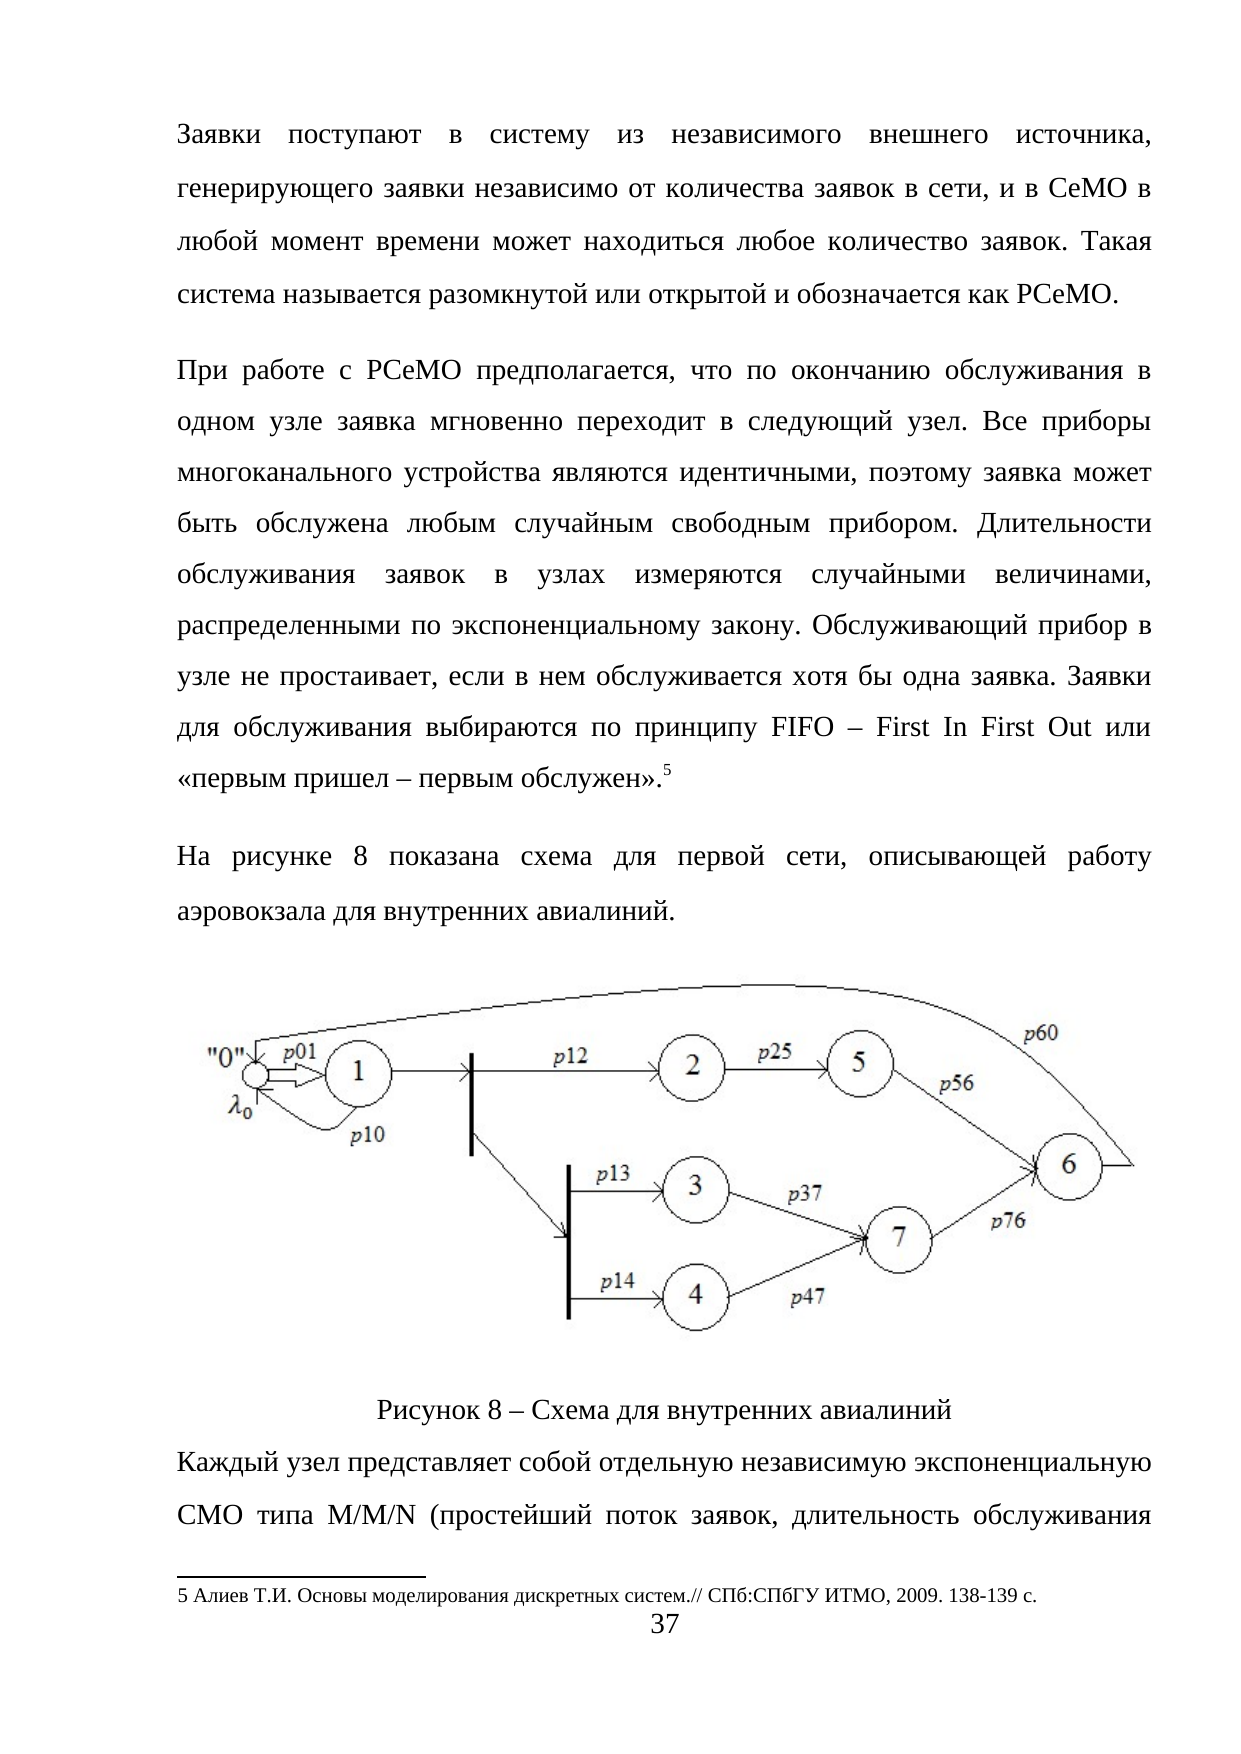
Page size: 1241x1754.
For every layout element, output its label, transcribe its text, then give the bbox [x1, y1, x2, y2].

text На рисунке 8 показана схема для первой сети, описывающей работу аэровокзала для внутренних авиалиний. [176, 838, 1153, 927]
picture [188, 963, 1163, 1357]
text При работе с РСеМО предполагается, что по окончанию обслуживания в одном узле заявка мгновенно переходит в следующий узел. Все приборы многоканального устройства являются идентичными, поэтому заявка может быть обслужена любым случайным свободным прибором. Длительности обслуживания заявок в узлах измеряются случайными величинами, распределенными по экспоненциальному закону. Обслуживающий прибор в узле не простаивает, если в нем обслуживается хотя бы одна заявка. Заявки для обслуживания выбираются по принципу FIFO – First In First Out или «первым пришел – первым обслужен». [176, 352, 1153, 793]
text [176, 1444, 1153, 1531]
text Заявки поступают в систему из независимого внешнего источника, генерирующего заявки независимо от количества заявок в сети, и в СеМО в любой момент времени может находиться любое количество заявок. Такая система называется разомкнутой или открытой и обозначается как РСеМО. [176, 117, 1153, 310]
text Рисунок 8 – Схема для внутренних авиалиний [177, 1392, 1151, 1425]
